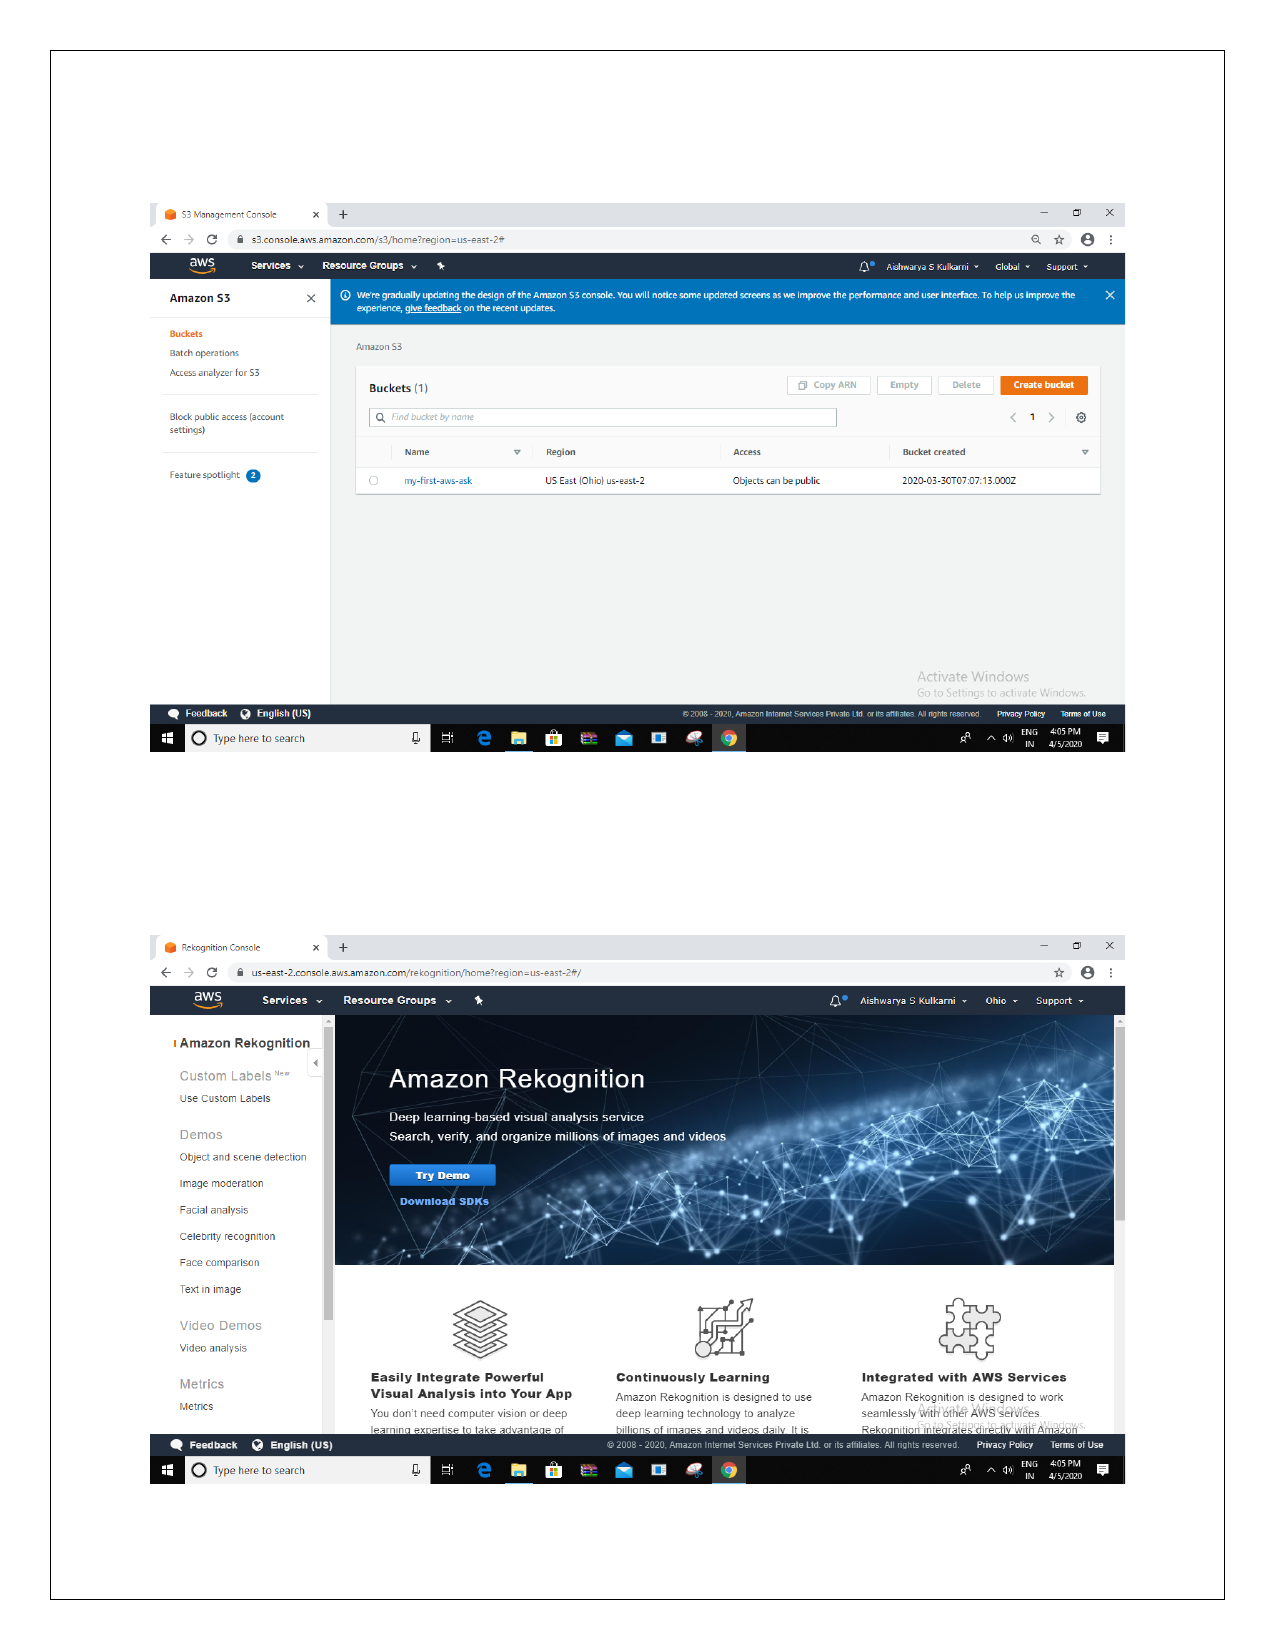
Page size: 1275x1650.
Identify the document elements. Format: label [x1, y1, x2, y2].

picture [150, 935, 1125, 1484]
picture [150, 203, 1125, 752]
